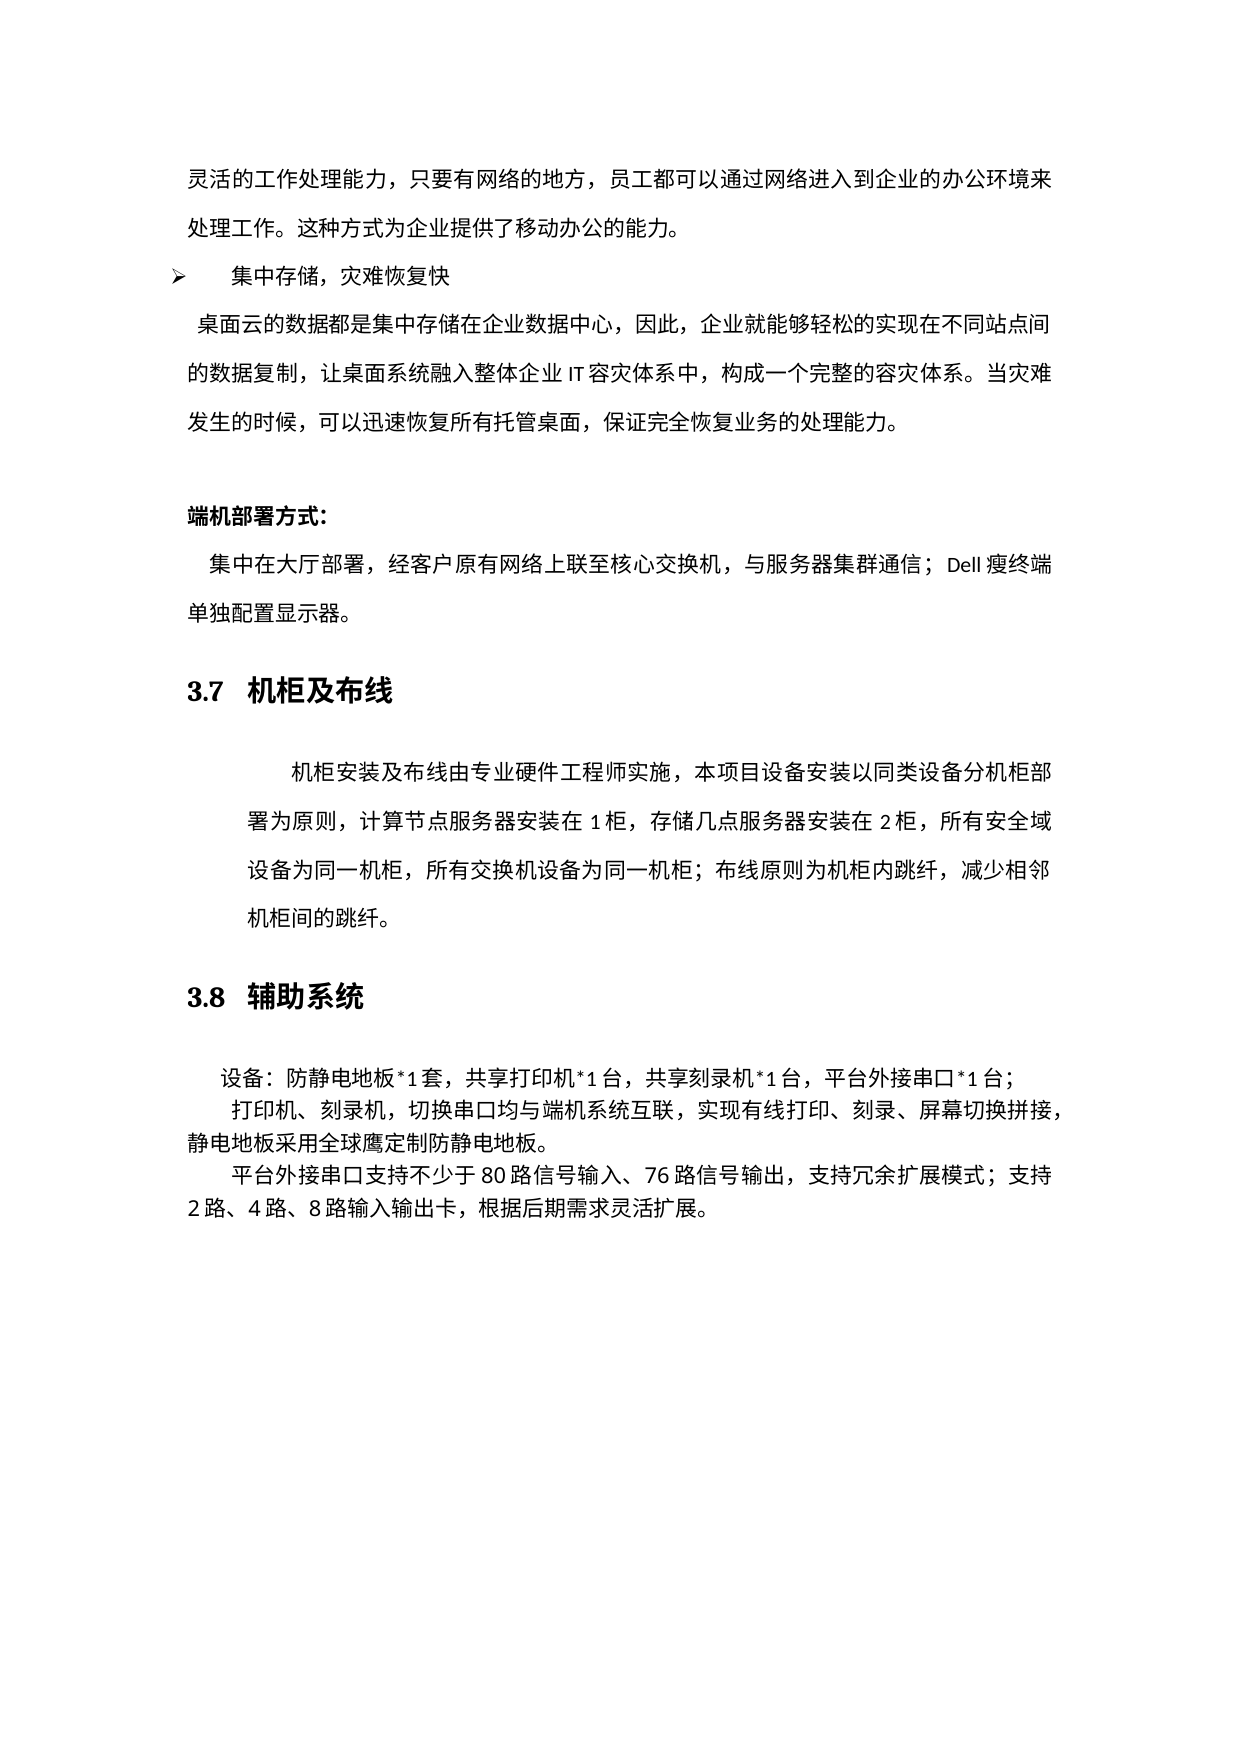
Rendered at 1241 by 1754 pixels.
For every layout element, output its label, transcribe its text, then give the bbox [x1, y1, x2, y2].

subtitle 机柜及布线 [187, 656, 1053, 721]
list 集中存储，灾难恢复快 [187, 259, 1053, 291]
text 机柜安装及布线由专业硬件工程师实施，本项目设备安装以同类设备分机柜部署为原则，计算节点服务器安装在1柜，存储几点服务器安装在2柜，所有安全域设备为同一机柜，所有交换机设备为同一机柜；布线原则为机柜内跳纤，减少相邻机柜间的跳纤。 [248, 755, 1053, 933]
text 设备：防静电地板*1套，共享打印机*1台，共享刻录机*1台，平台外接串口*1台； [187, 1061, 1053, 1093]
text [187, 162, 1053, 243]
text 集中在大厅部署，经客户原有网络上联至核心交换机，与服务器集群通信；Dell瘦终端单独配置显示器。 [187, 547, 1053, 628]
subtitle 辅助系统 [187, 962, 1053, 1027]
text 打印机、刻录机，切换串口均与端机系统互联，实现有线打印、刻录、屏幕切换拼接，静电地板采用全球鹰定制防静电地板。 [187, 1093, 1053, 1158]
text 平台外接串口支持不少于80路信号输入、76路信号输出，支持冗余扩展模式；支持2路、4路、8路输入输出卡，根据后期需求灵活扩展。 [187, 1158, 1053, 1223]
text 端机部署方式： [187, 498, 1053, 531]
text 桌面云的数据都是集中存储在企业数据中心，因此，企业就能够轻松的实现在不同站点间的数据复制，让桌面系统融入整体企业IT容灾体系中，构成一个完整的容灾体系。当灾难发生的时候，可以迅速恢复所有托管桌面，保证完全恢复业务的处理能力。 [187, 307, 1053, 437]
